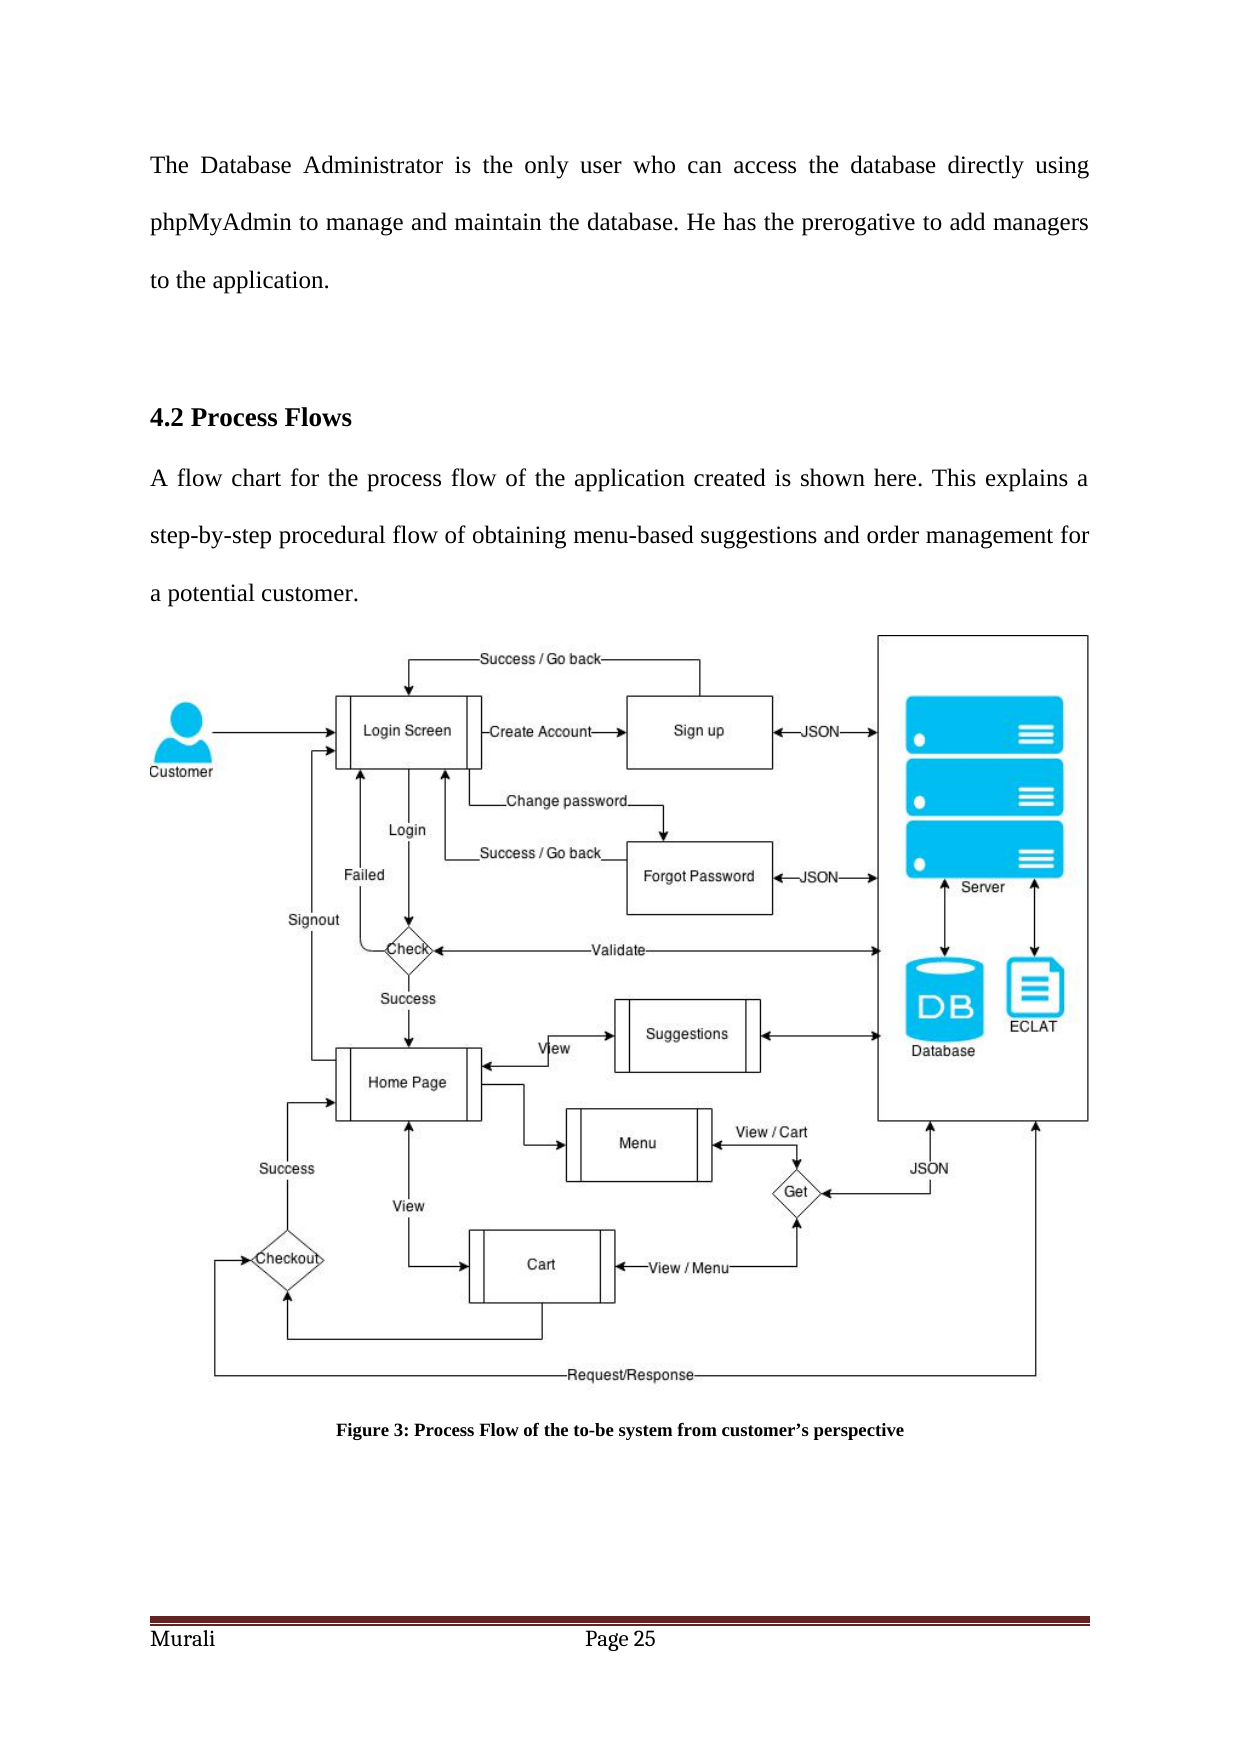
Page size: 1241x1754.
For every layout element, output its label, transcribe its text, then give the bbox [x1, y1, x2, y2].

list A flow chart for the process flow of the application created is shown here. This explains a step-by-step procedural flow of obtaining menu-based suggestions and order management for a potential customer. [150, 463, 1090, 607]
list The Database Administrator is the only user who can access the database directly using phpMyAdmin to manage and maintain the database. He has the prerogative to add managers to the application. [150, 150, 1090, 294]
subtitle 4.2 Process Flows [150, 401, 1090, 432]
picture [150, 635, 1091, 1391]
list Figure 3: Process Flow of the to-be system from customer’s perspective [150, 1418, 1090, 1440]
